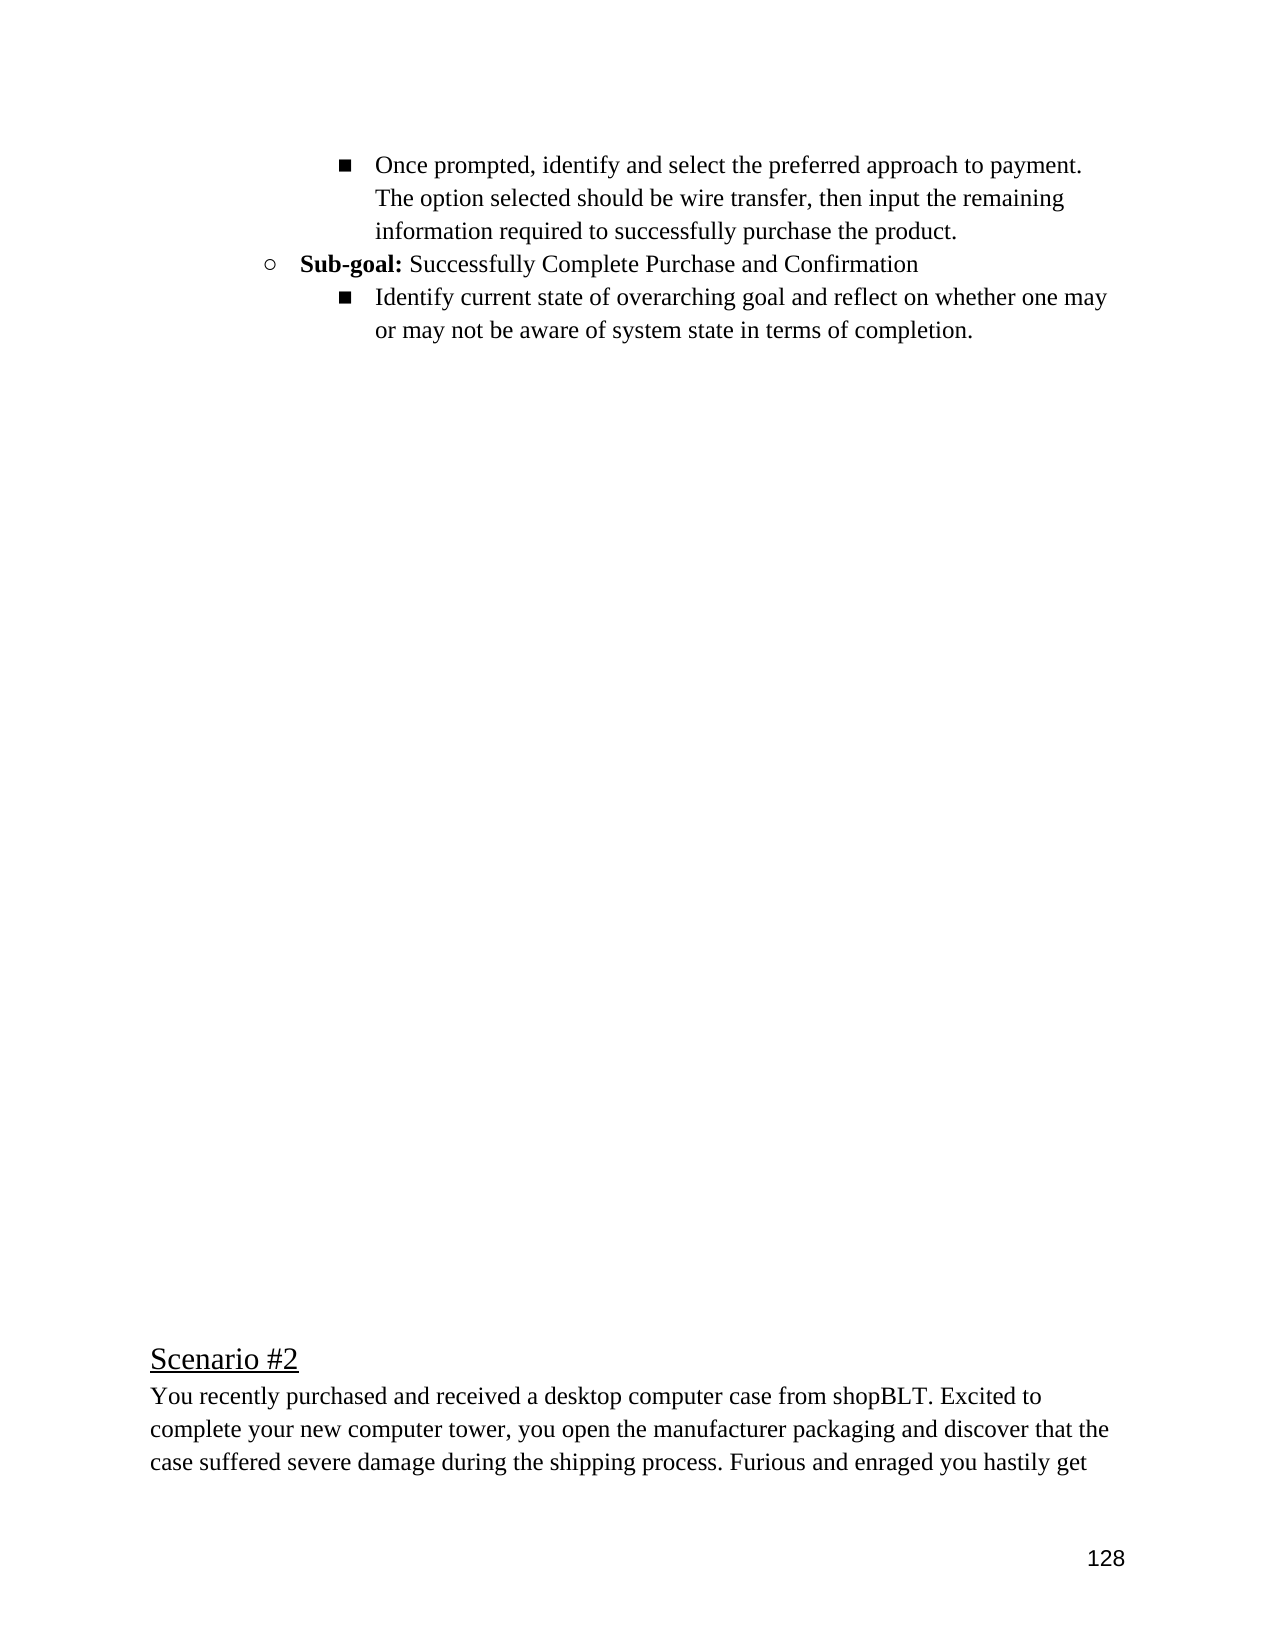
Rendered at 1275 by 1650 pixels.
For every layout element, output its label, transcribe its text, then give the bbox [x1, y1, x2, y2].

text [150, 1381, 1125, 1476]
subtitle Scenario #2 [150, 1340, 1125, 1376]
list Identify current state of overarching goal and reflect on whether one may or may not be aware of system state in terms of completion. [337, 282, 1125, 344]
list Once prompted, identify and select the preferred approach to payment. The option selected should be wire transfer, then input the remaining information required to successfully purchase the product. [337, 150, 1125, 245]
list Sub-goal: Successfully Complete Purchase and Confirmation [262, 249, 1125, 278]
